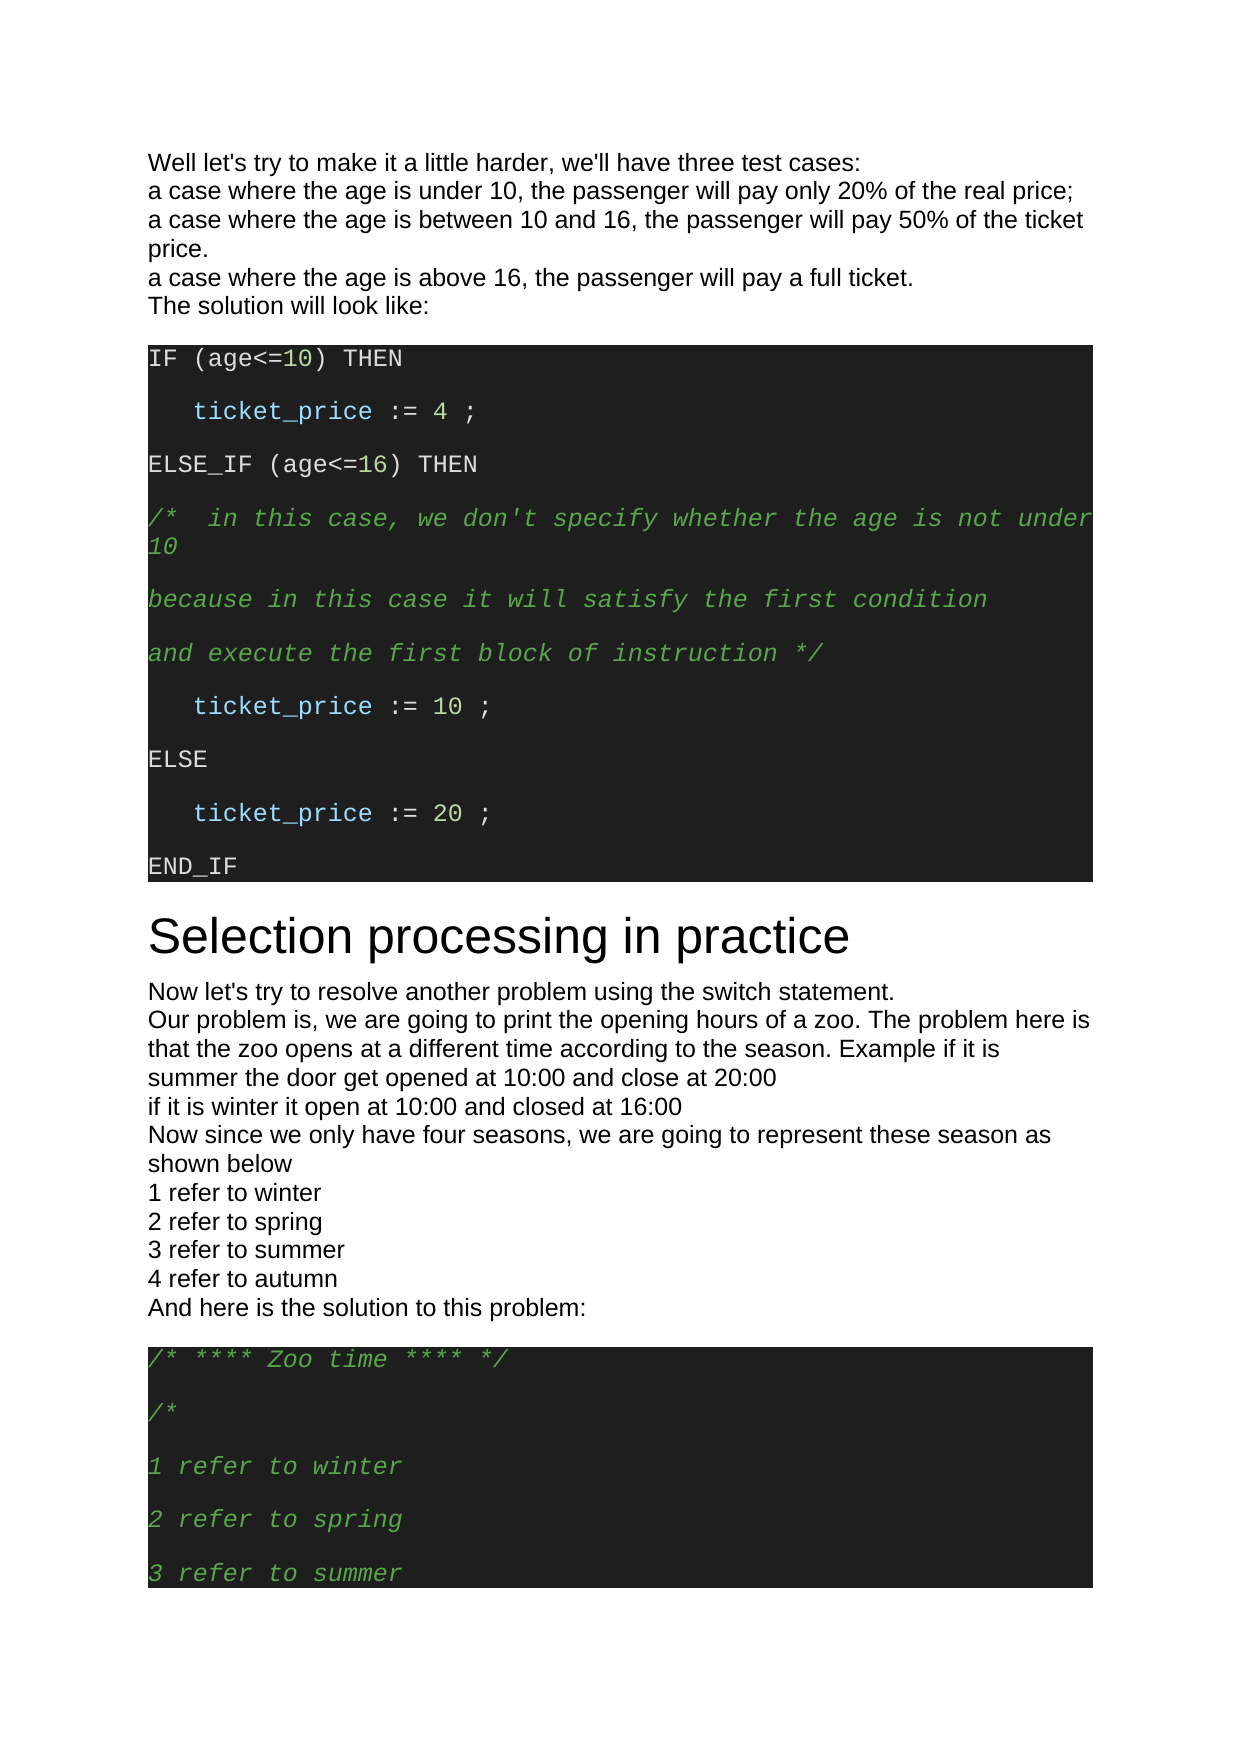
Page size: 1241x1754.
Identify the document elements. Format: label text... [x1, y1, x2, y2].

text ELSE_IF (age<=16) THEN [148, 452, 1093, 480]
text because in this case it will satisfy the first condition [148, 587, 1093, 615]
text ticket_price := 4 ; [148, 398, 1093, 427]
text Now let's try to resolve another problem using the switch statement. Our problem is, we are going to print the opening hours of a zoo. The problem here is that the zoo opens at a different time according to the season. Example if it is summer the door get opened at 10:00 and close at 20:00 if it is winter it open at 10:00 and closed at 16:00 Now since we only have four seasons, we are going to represent these season as shown below 1 refer to winter 2 refer to spring 3 refer to summer 4 refer to autumn And here is the solution to this problem: [148, 977, 1093, 1322]
subtitle Selection processing in practice [148, 907, 1093, 964]
text 2 refer to spring [148, 1507, 1093, 1535]
text END_IF [148, 853, 1093, 882]
text Well let's try to make it a little harder, we'll have three test cases: a case where the age is under 10, the passenger will pay only 20% of the real price; a case where the age is between 10 and 16, the passenger will pay 50% of the ticket price. a case where the age is above 16, the passenger will pay a full ticket. The solution will look like: [148, 148, 1093, 320]
text ticket_price := 20 ; [148, 800, 1093, 828]
text 3 refer to summer [148, 1560, 1093, 1588]
text /* [148, 1400, 1093, 1428]
text ELSE [148, 747, 1093, 775]
text IF (age<=10) THEN [148, 345, 1093, 373]
text /* in this case, we don't specify whether the age is not under 10 [148, 505, 1093, 562]
text 1 refer to winter [148, 1453, 1093, 1482]
text ticket_price := 10 ; [148, 693, 1093, 722]
text /* **** Zoo time **** */ [148, 1347, 1093, 1375]
text and execute the first block of instruction */ [148, 640, 1093, 668]
